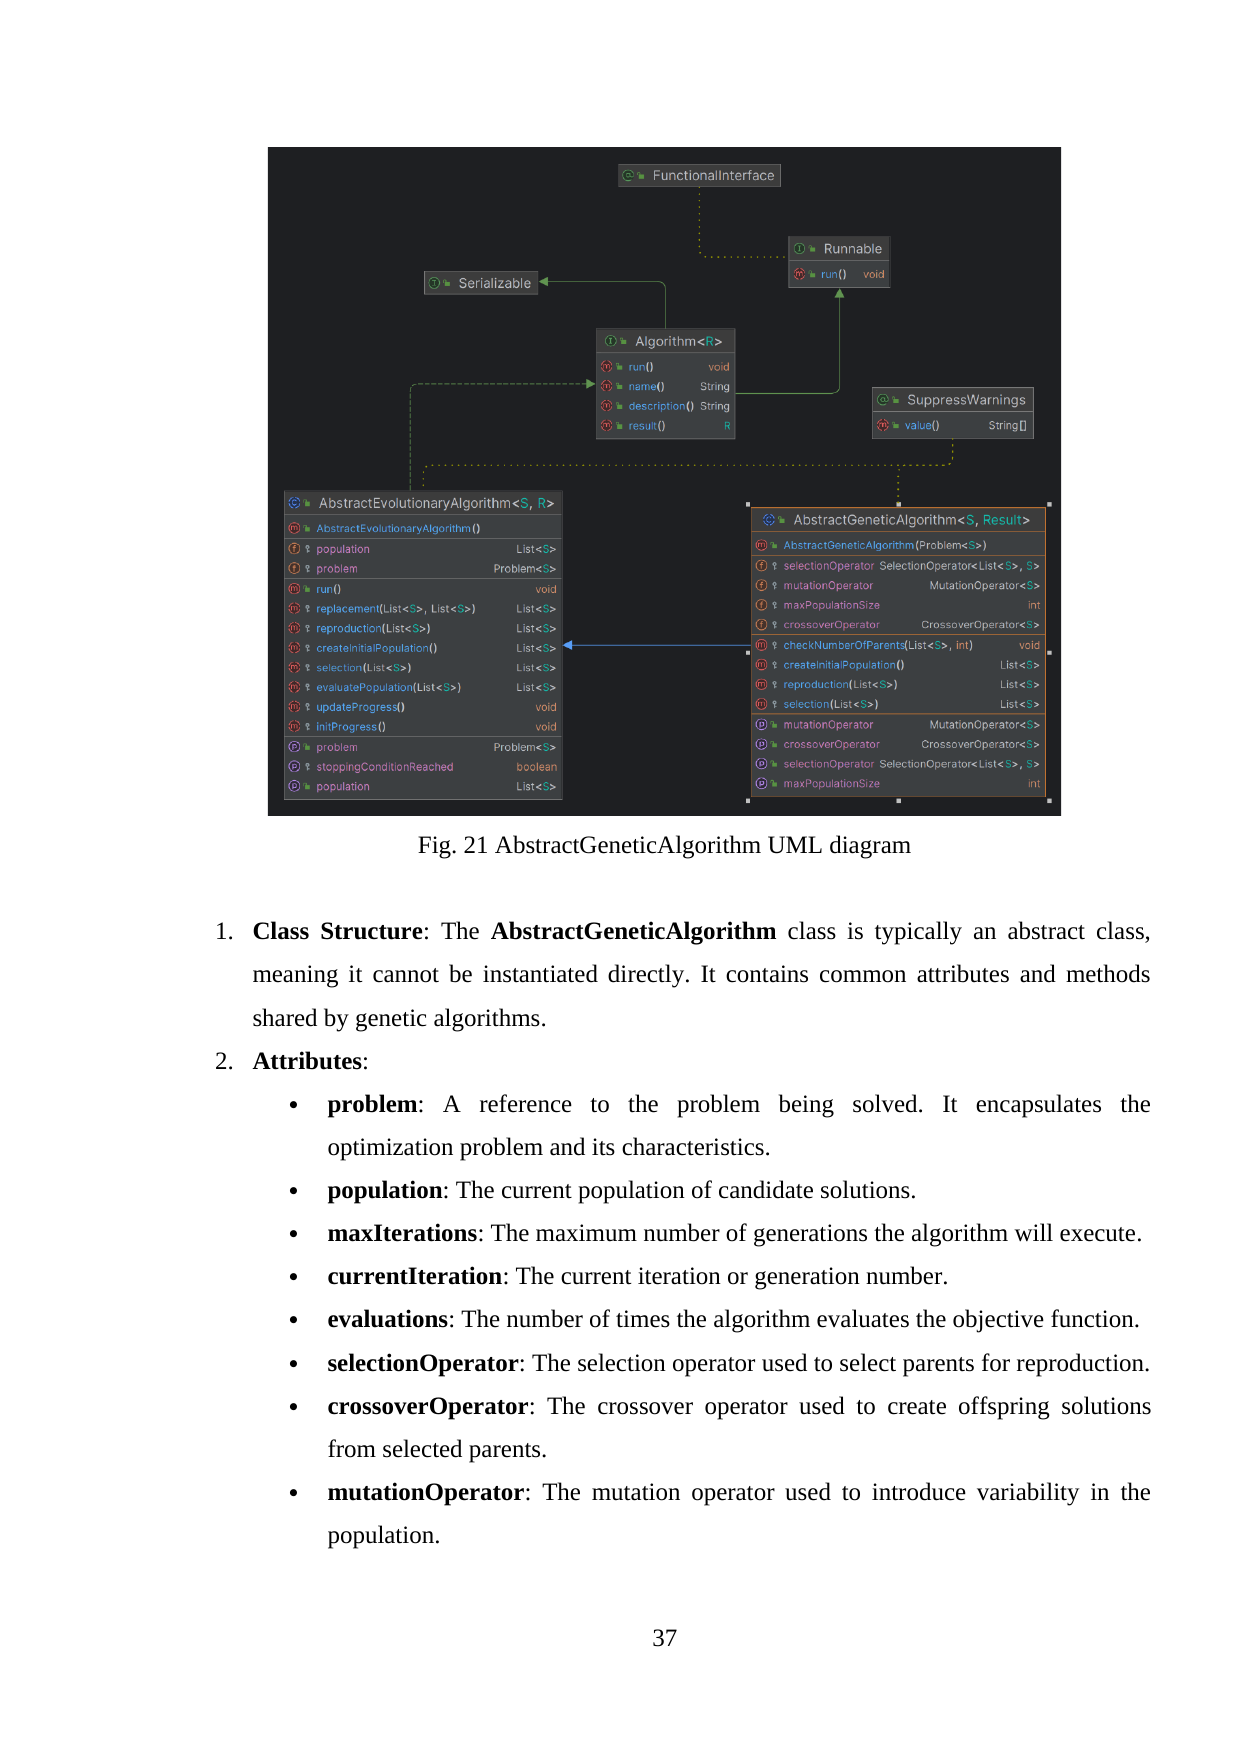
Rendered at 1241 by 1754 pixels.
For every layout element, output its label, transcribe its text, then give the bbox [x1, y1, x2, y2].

list crossoverOperator: The crossover operator used to create offspring solutions from selected parents. [290, 1391, 1152, 1463]
list population: The current population of candidate solutions. [290, 1175, 1152, 1204]
list Class Structure: The AbstractGeneticAlgorithm class is typically an abstract class, meaning it cannot be instantiated directly. It contains common attributes and methods shared by genetic algorithms. [215, 916, 1152, 1031]
list currentIteration: The current iteration or generation number. [290, 1261, 1152, 1290]
list evaluations: The number of times the algorithm evaluates the objective function. [290, 1304, 1152, 1333]
list maxIterations: The maximum number of generations the algorithm will execute. [290, 1218, 1152, 1247]
list mutationOperator: The mutation operator used to introduce variability in the population. [290, 1477, 1152, 1549]
list selectionOperator: The selection operator used to select parents for reproduction. [290, 1348, 1152, 1376]
list Attributes: [215, 1046, 1152, 1074]
picture [267, 147, 1062, 816]
list problem: A reference to the problem being solved. It encapsulates the optimization problem and its characteristics. [290, 1089, 1152, 1161]
text Fig. 21 AbstractGeneticAlgorithm UML diagram [177, 830, 1152, 859]
